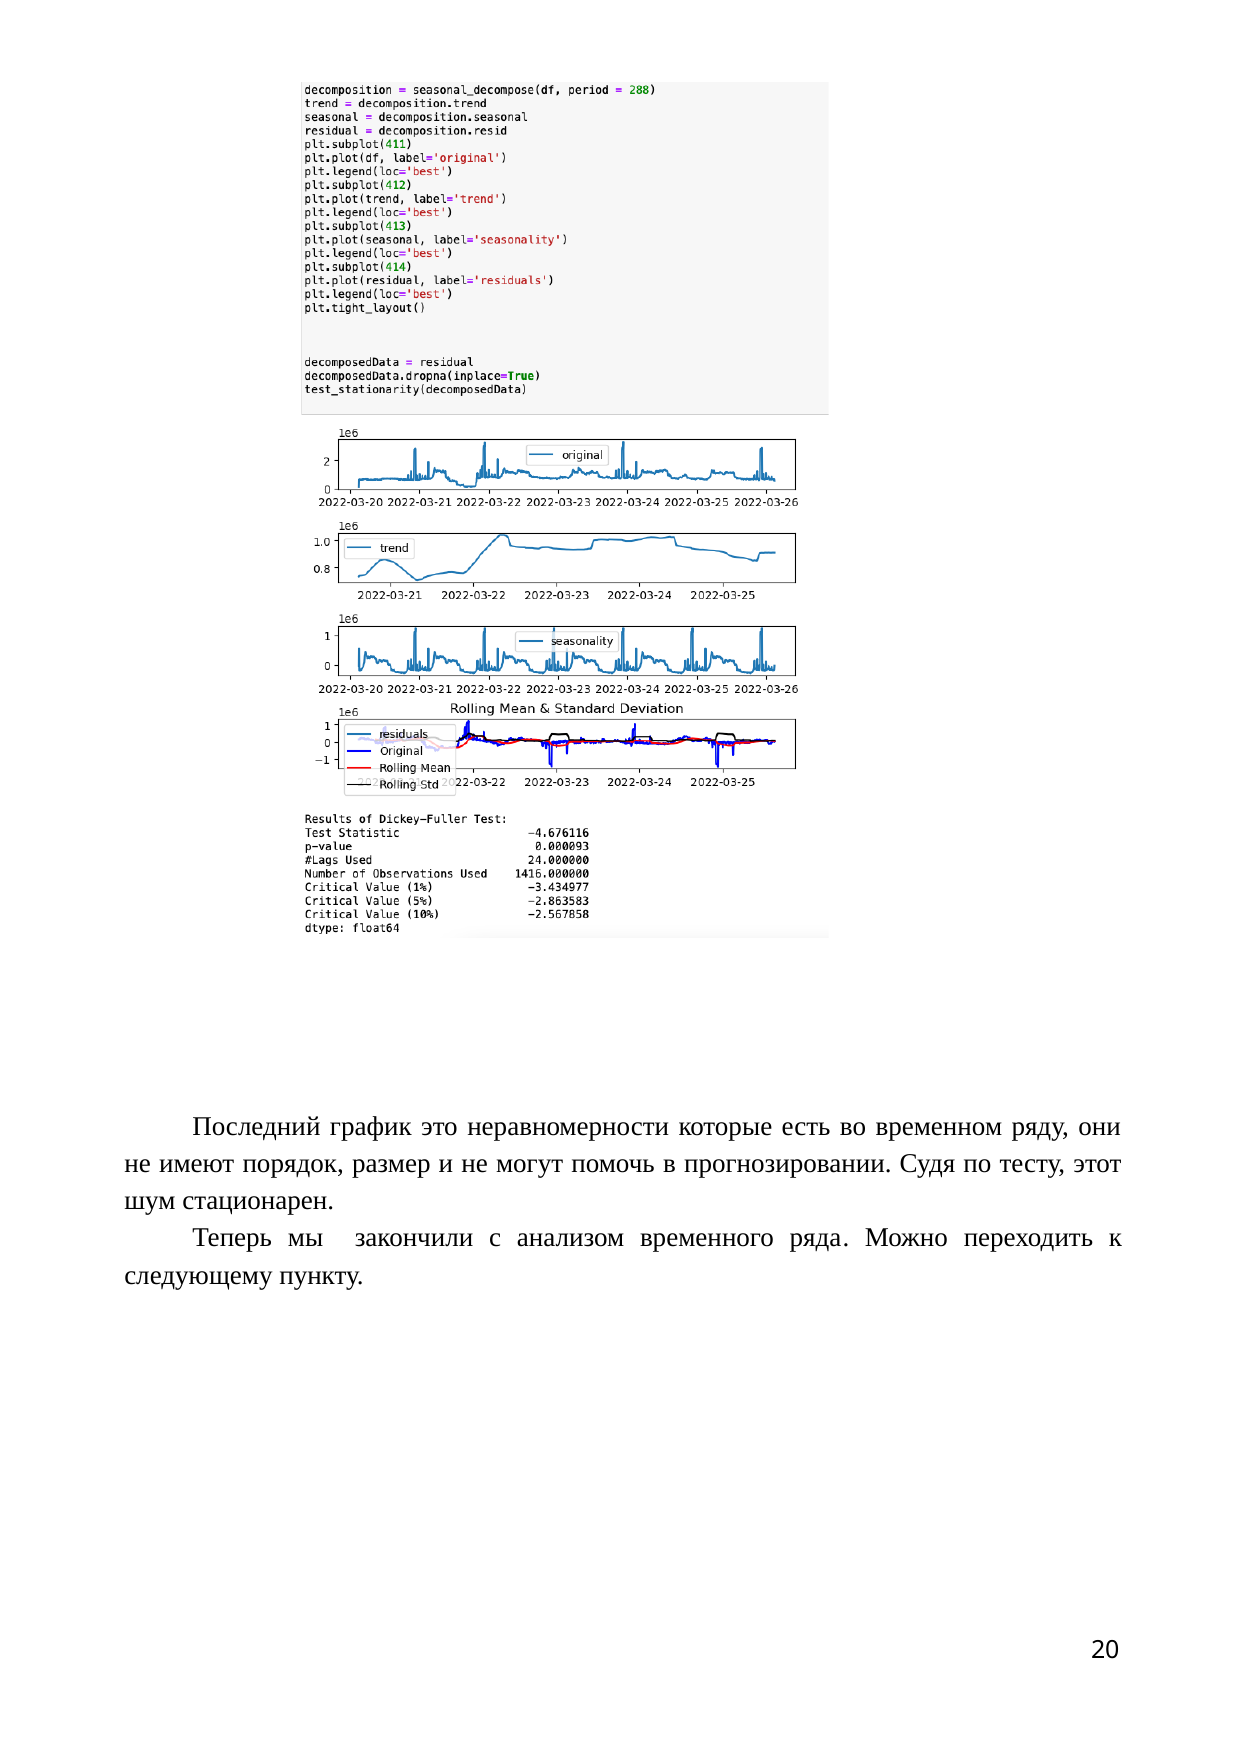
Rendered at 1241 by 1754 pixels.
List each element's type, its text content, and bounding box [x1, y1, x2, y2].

picture [293, 82, 829, 938]
text Последний график это неравномерности которые есть во временном ряду, они не имеют порядок, размер и не могут помочь в прогнозировании. Судя по тесту, этот шум стационарен. [124, 1110, 1122, 1215]
text Теперь мы закончили с анализом временного ряда. Можно переходить к следующему пункту. [124, 1222, 1122, 1290]
